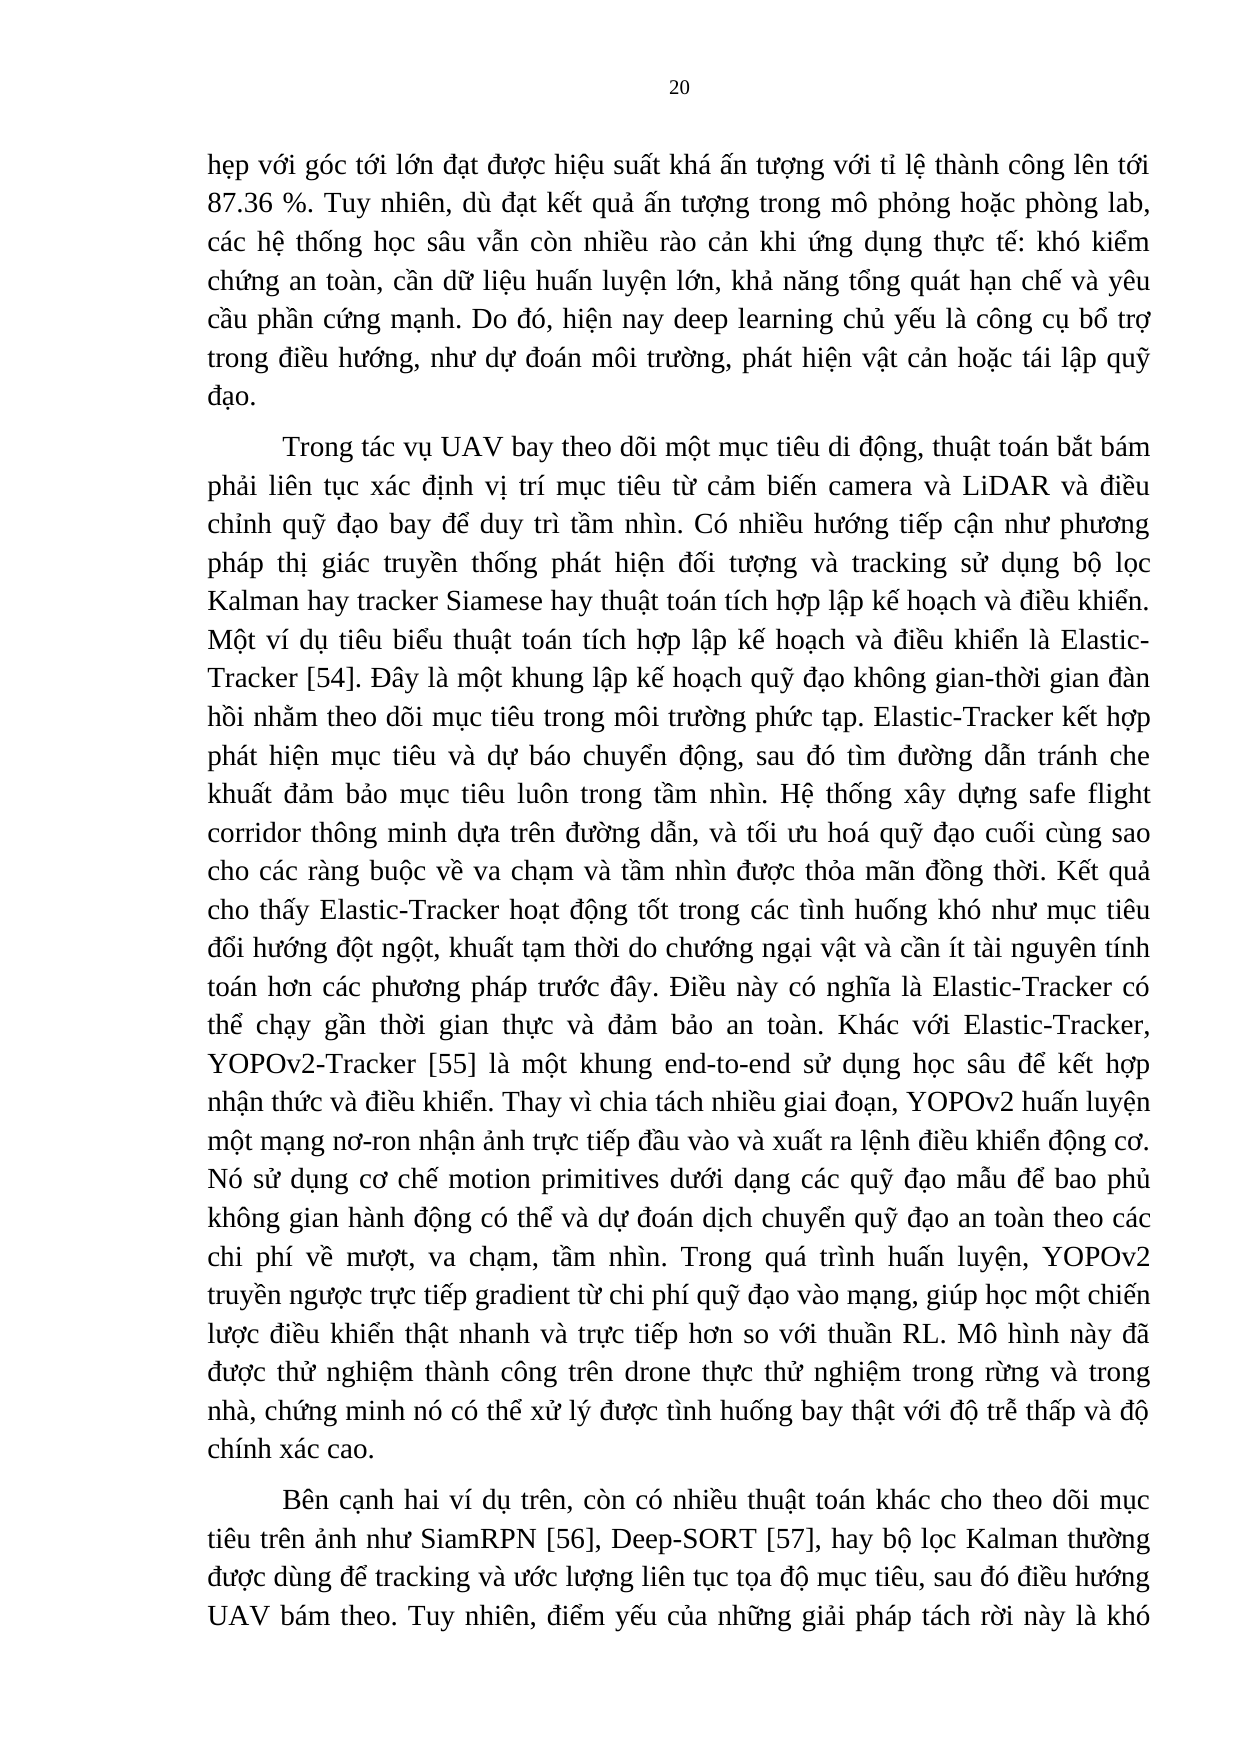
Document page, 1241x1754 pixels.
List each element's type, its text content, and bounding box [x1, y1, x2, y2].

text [207, 147, 1152, 412]
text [207, 1482, 1152, 1632]
text Trong tác vụ UAV bay theo dõi một mục tiêu di động, thuật toán bắt bám phải liên tục xác định vị trí mục tiêu từ cảm biến camera và LiDAR và điều chỉnh quỹ đạo bay để duy trì tầm nhìn. Có nhiều hướng tiếp cận như phương pháp thị giác truyền thống phát hiện đối tượng và tracking sử dụng bộ lọc Kalman hay tracker Siamese hay thuật toán tích hợp lập kế hoạch và điều khiển. Một ví dụ tiêu biểu thuật toán tích hợp lập kế hoạch và điều khiển là Elastic-Tracker [54]. Đây là một khung lập kế hoạch quỹ đạo không gian-thời gian đàn hồi nhằm theo dõi mục tiêu trong môi trường phức tạp. Elastic-Tracker kết hợp phát hiện mục tiêu và dự báo chuyển động, sau đó tìm đường dẫn tránh che khuất đảm bảo mục tiêu luôn trong tầm nhìn. Hệ thống xây dựng safe flight corridor thông minh dựa trên đường dẫn, và tối ưu hoá quỹ đạo cuối cùng sao cho các ràng buộc về va chạm và tầm nhìn được thỏa mãn đồng thời. Kết quả cho thấy Elastic-Tracker hoạt động tốt trong các tình huống khó như mục tiêu đổi hướng đột ngột, khuất tạm thời do chướng ngại vật và cần ít tài nguyên tính toán hơn các phương pháp trước đây. Điều này có nghĩa là Elastic-Tracker có thể chạy gần thời gian thực và đảm bảo an toàn. Khác với Elastic-Tracker, YOPOv2-Tracker [55] là một khung end-to-end sử dụng học sâu để kết hợp nhận thức và điều khiển. Thay vì chia tách nhiều giai đoạn, YOPOv2 huấn luyện một mạng nơ-ron nhận ảnh trực tiếp đầu vào và xuất ra lệnh điều khiển động cơ. Nó sử dụng cơ chế motion primitives dưới dạng các quỹ đạo mẫu để bao phủ không gian hành động có thể và dự đoán dịch chuyển quỹ đạo an toàn theo các chi phí về mượt, va chạm, tầm nhìn. Trong quá trình huấn luyện, YOPOv2 truyền ngược trực tiếp gradient từ chi phí quỹ đạo vào mạng, giúp học một chiến lược điều khiển thật nhanh và trực tiếp hơn so với thuần RL. Mô hình này đã được thử nghiệm thành công trên drone thực thử nghiệm trong rừng và trong nhà, chứng minh nó có thể xử lý được tình huống bay thật với độ trễ thấp và độ chính xác cao. [207, 429, 1152, 1465]
